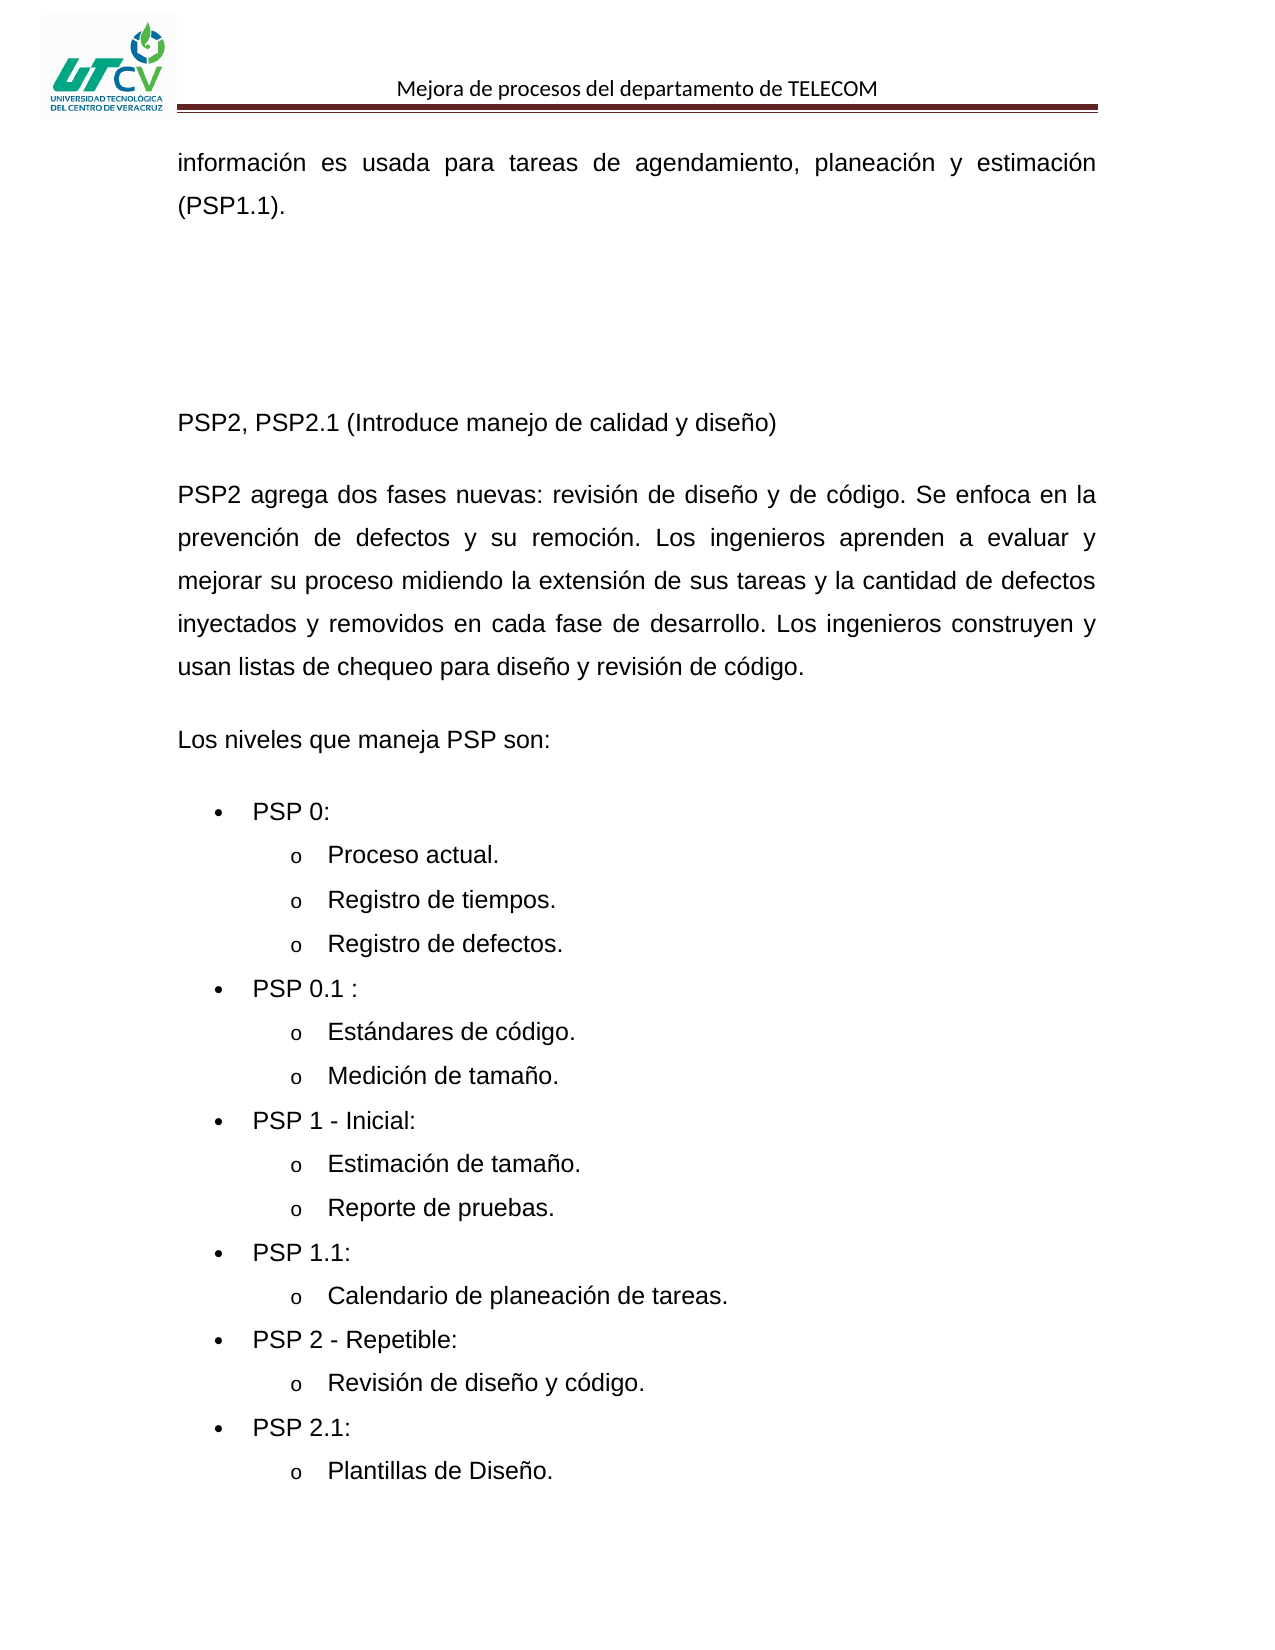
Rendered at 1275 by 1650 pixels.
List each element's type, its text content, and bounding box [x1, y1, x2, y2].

list Reporte de pruebas. [290, 1193, 1098, 1223]
text PSP2 agrega dos fases nuevas: revisión de diseño y de código. Se enfoca en la prevención de defectos y su remoción. Los ingenieros aprenden a evaluar y mejorar su proceso midiendo la extensión de sus tareas y la cantidad de defectos inyectados y removidos en cada fase de desarrollo. Los ingenieros construyen y usan listas de chequeo para diseño y revisión de código. [177, 480, 1098, 681]
list Plantillas de Diseño. [290, 1456, 1098, 1486]
list Estándares de código. [290, 1017, 1098, 1046]
list Registro de tiempos. [290, 884, 1098, 914]
list PSP 1 - Inicial: [215, 1106, 1098, 1134]
list Medición de tamaño. [290, 1061, 1098, 1091]
list Estimación de tamaño. [290, 1149, 1098, 1178]
text Los niveles que maneja PSP son: [177, 725, 1098, 753]
list Registro de defectos. [290, 929, 1098, 959]
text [177, 148, 1098, 219]
list PSP 2.1: [215, 1413, 1098, 1442]
picture [41, 14, 178, 120]
list PSP 0.1 : [215, 973, 1098, 1002]
list PSP 2 - Repetible: [215, 1325, 1098, 1354]
list Calendario de planeación de tareas. [290, 1281, 1098, 1311]
text PSP2, PSP2.1 (Introduce manejo de calidad y diseño) [177, 408, 1098, 436]
list Proceso actual. [290, 840, 1098, 870]
list PSP 1.1: [215, 1238, 1098, 1266]
list PSP 0: [215, 797, 1098, 826]
list Revisión de diseño y código. [290, 1368, 1098, 1398]
